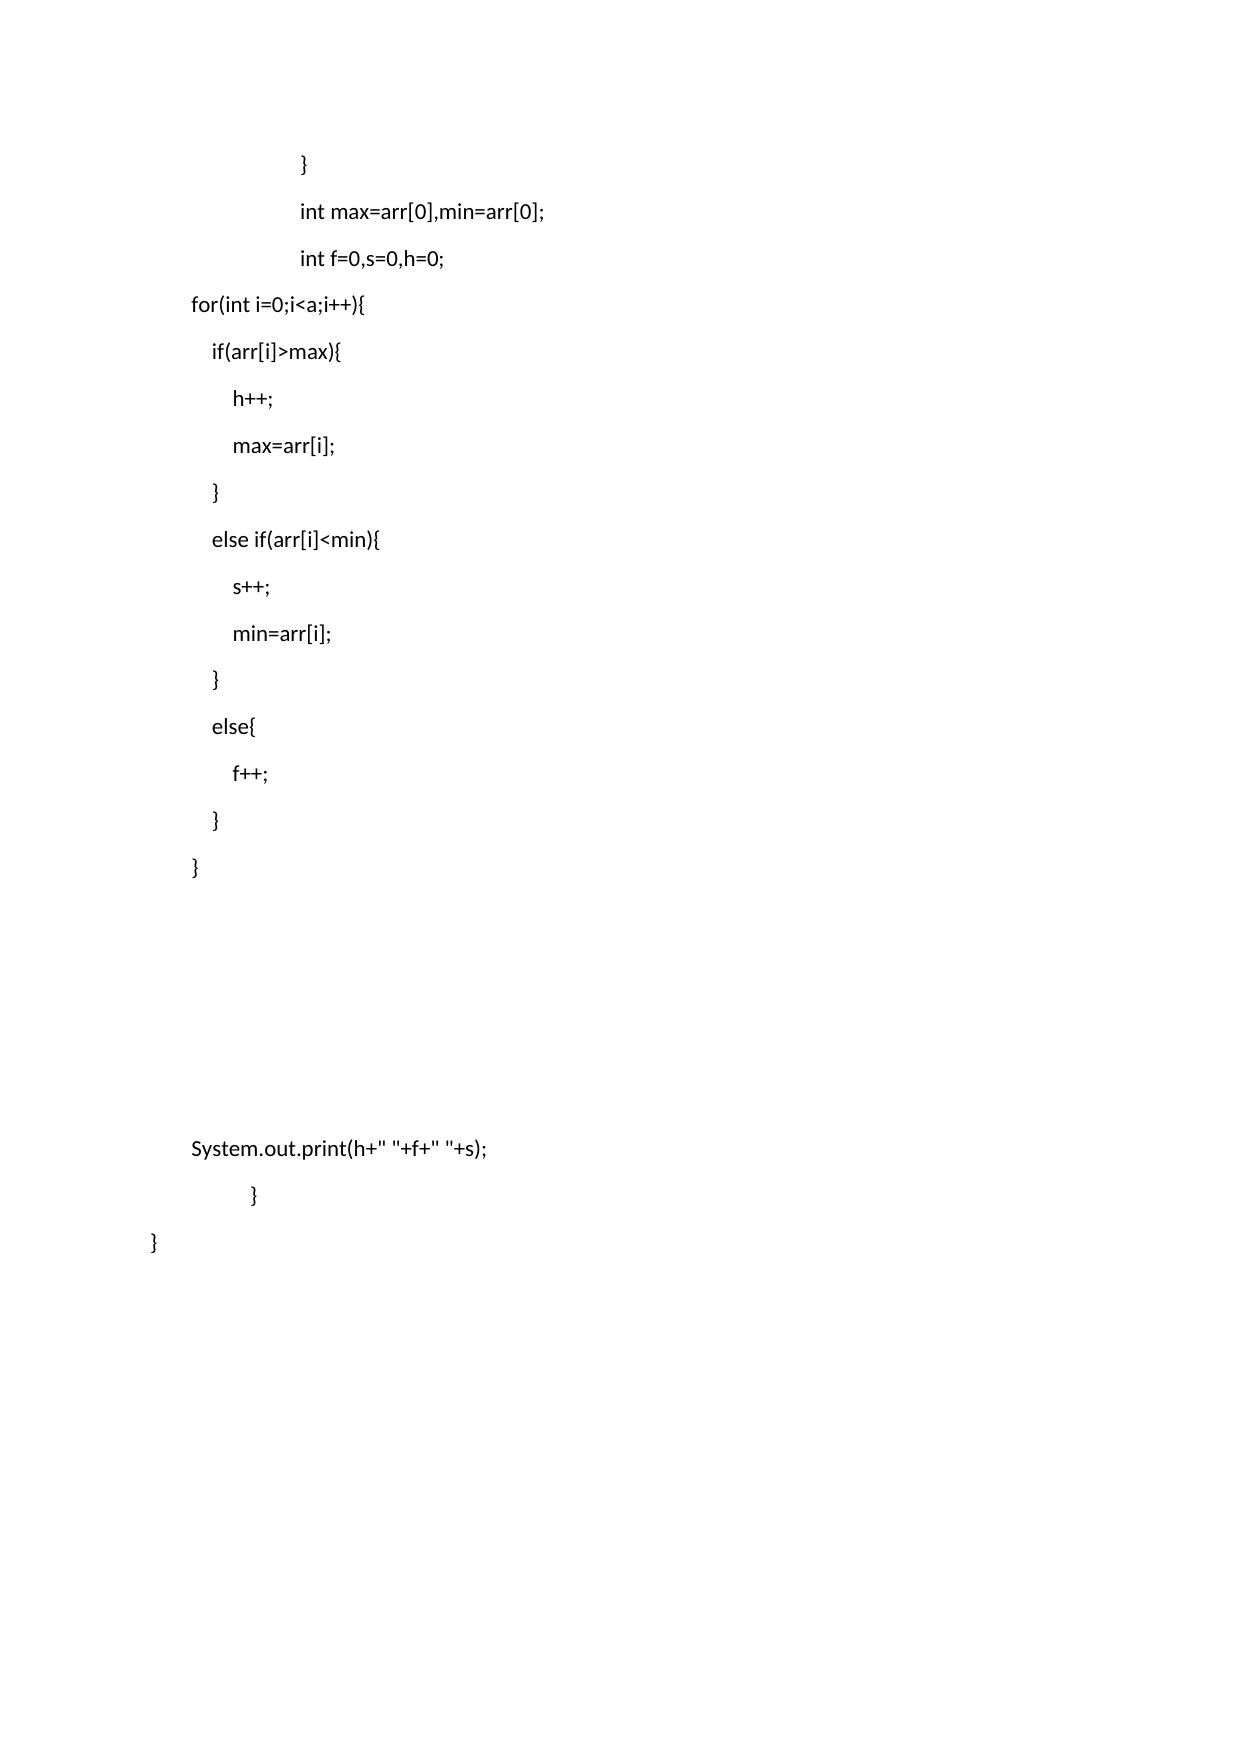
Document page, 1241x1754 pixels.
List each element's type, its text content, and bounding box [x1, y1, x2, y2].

text } [150, 1228, 1090, 1256]
text } [150, 666, 1090, 694]
text max=arr[i]; [150, 431, 1090, 459]
text s++; [150, 572, 1090, 600]
text else if(arr[i]<min){ [150, 525, 1090, 553]
text System.out.print(h+" "+f+" "+s); [150, 1134, 1090, 1162]
text } [150, 853, 1090, 881]
text h++; [150, 384, 1090, 412]
text } [150, 1181, 1090, 1209]
text else{ [150, 712, 1090, 741]
text for(int i=0;i<a;i++){ [150, 291, 1090, 319]
text f++; [150, 759, 1090, 787]
text int f=0,s=0,h=0; [150, 244, 1090, 272]
text } [150, 150, 1090, 178]
text int max=arr[0],min=arr[0]; [150, 197, 1090, 225]
text } [150, 478, 1090, 506]
text if(arr[i]>max){ [150, 337, 1090, 366]
text } [150, 806, 1090, 834]
text min=arr[i]; [150, 619, 1090, 647]
